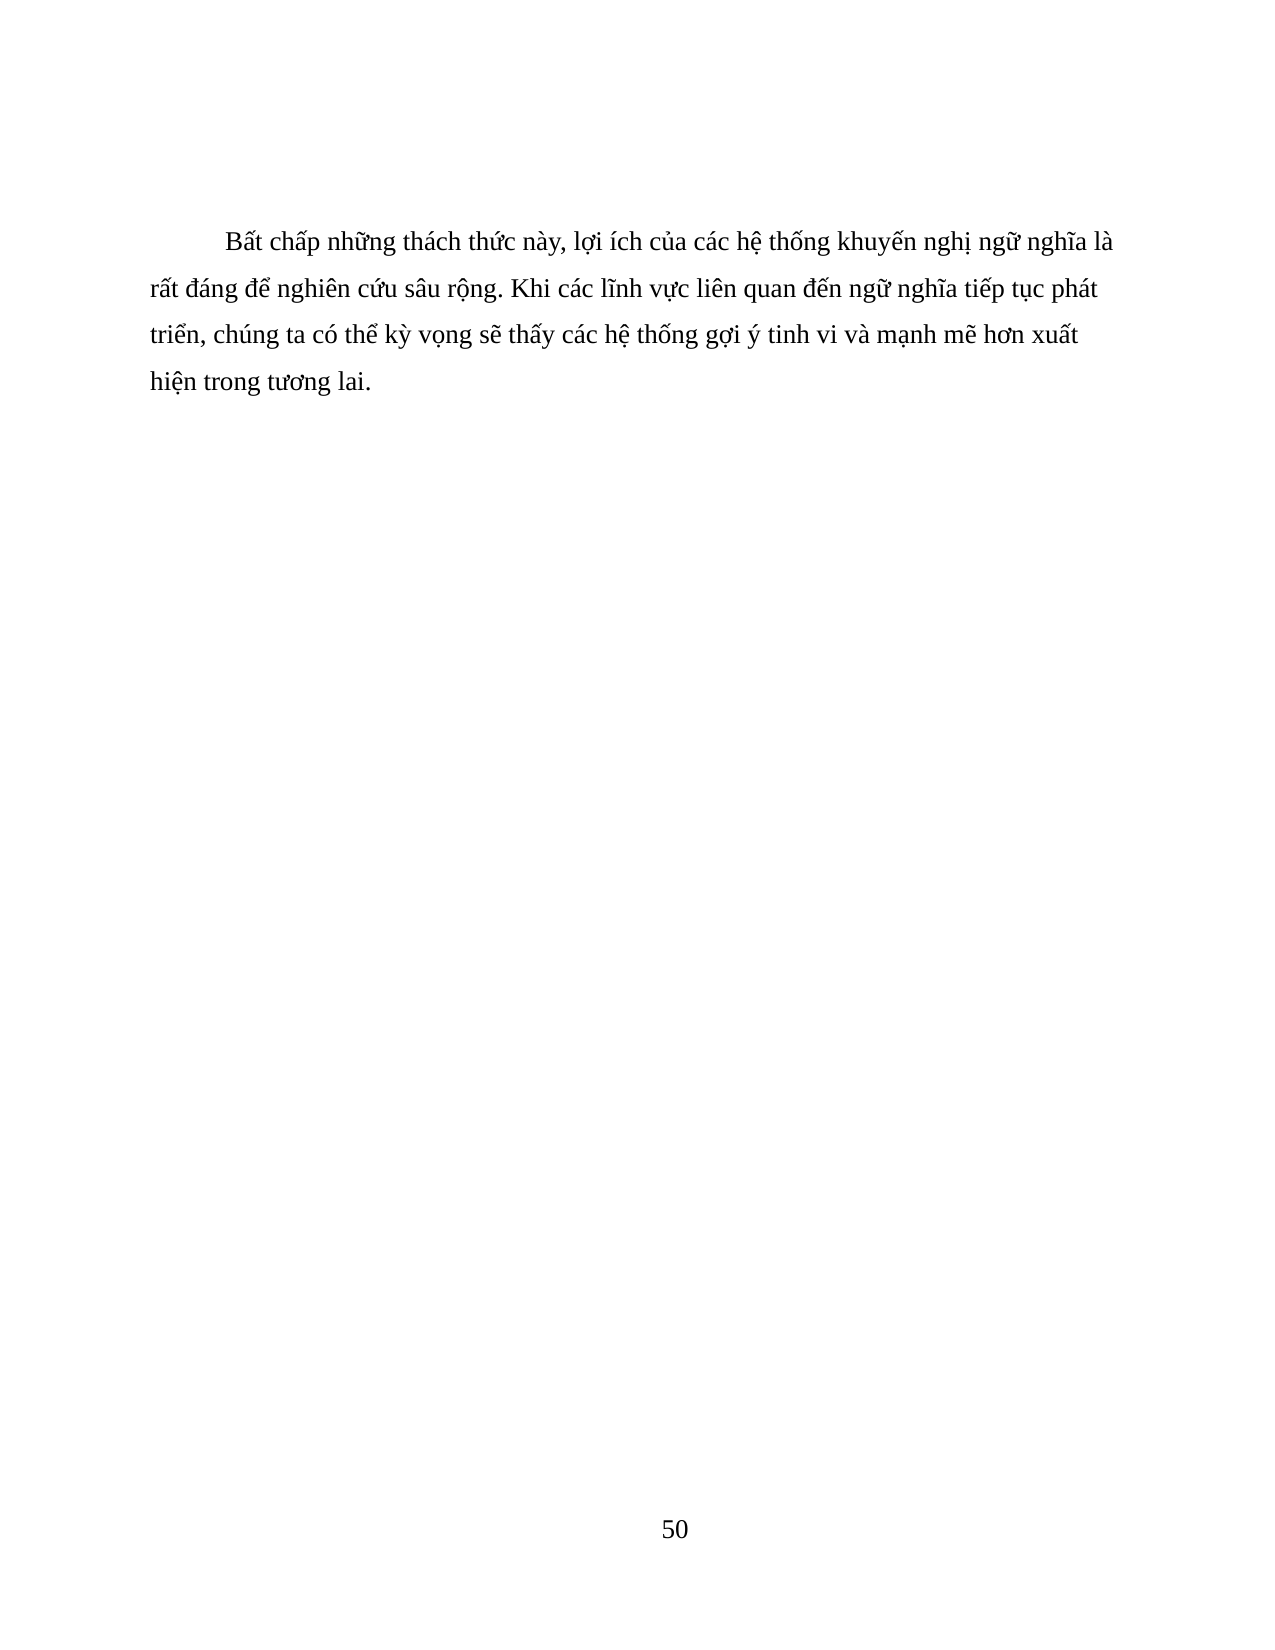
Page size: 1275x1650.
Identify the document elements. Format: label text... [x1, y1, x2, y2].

text Bất chấp những thách thức này, lợi ích của các hệ thống khuyến nghị ngữ nghĩa là rất đáng để nghiên cứu sâu rộng. Khi các lĩnh vực liên quan đến ngữ nghĩa tiếp tục phát triển, chúng ta có thể kỳ vọng sẽ thấy các hệ thống gợi ý tinh vi và mạnh mẽ hơn xuất hiện trong tương lai. [150, 225, 1125, 396]
